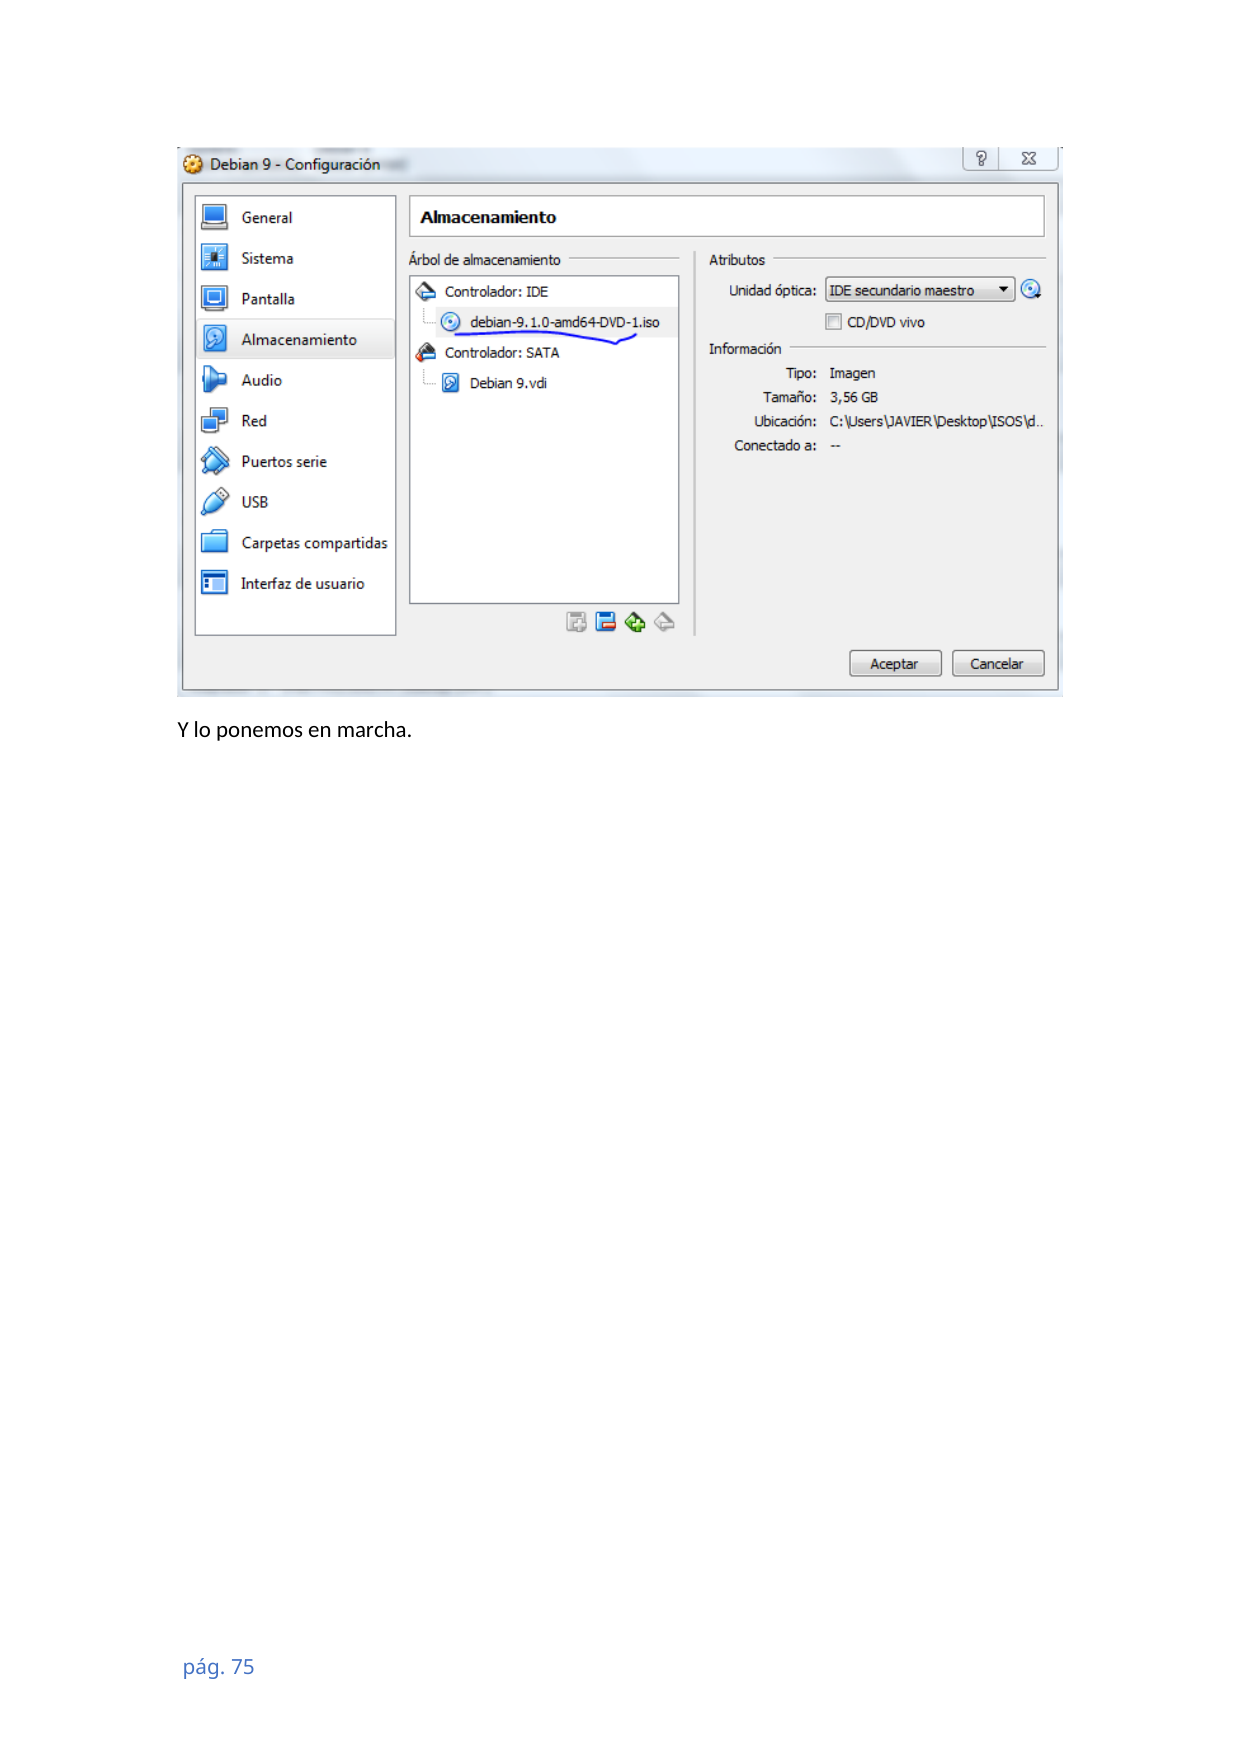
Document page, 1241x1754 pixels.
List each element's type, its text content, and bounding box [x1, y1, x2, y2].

text Y lo ponemos en marcha. [177, 715, 1063, 743]
picture [177, 147, 1063, 697]
